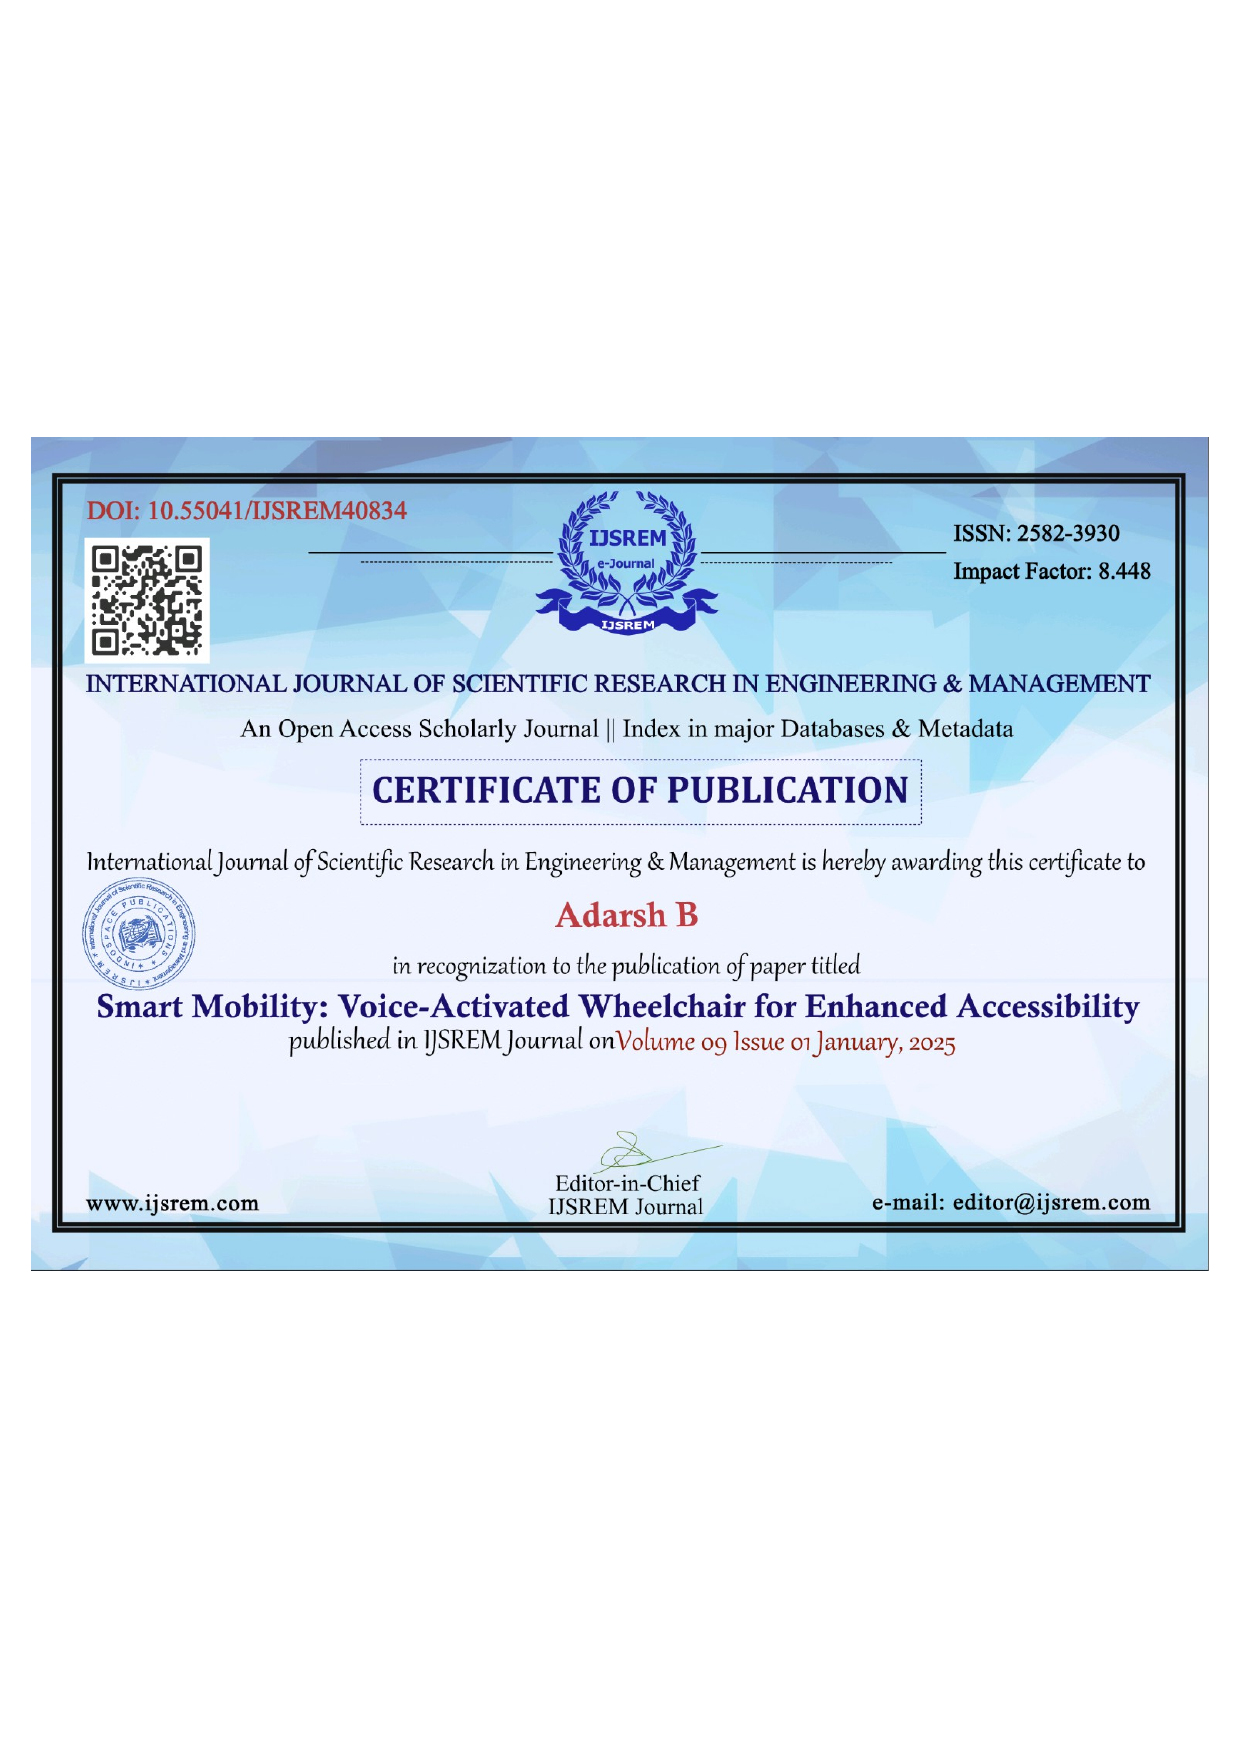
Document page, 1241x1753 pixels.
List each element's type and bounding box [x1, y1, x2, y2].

picture [31, 437, 1209, 1271]
